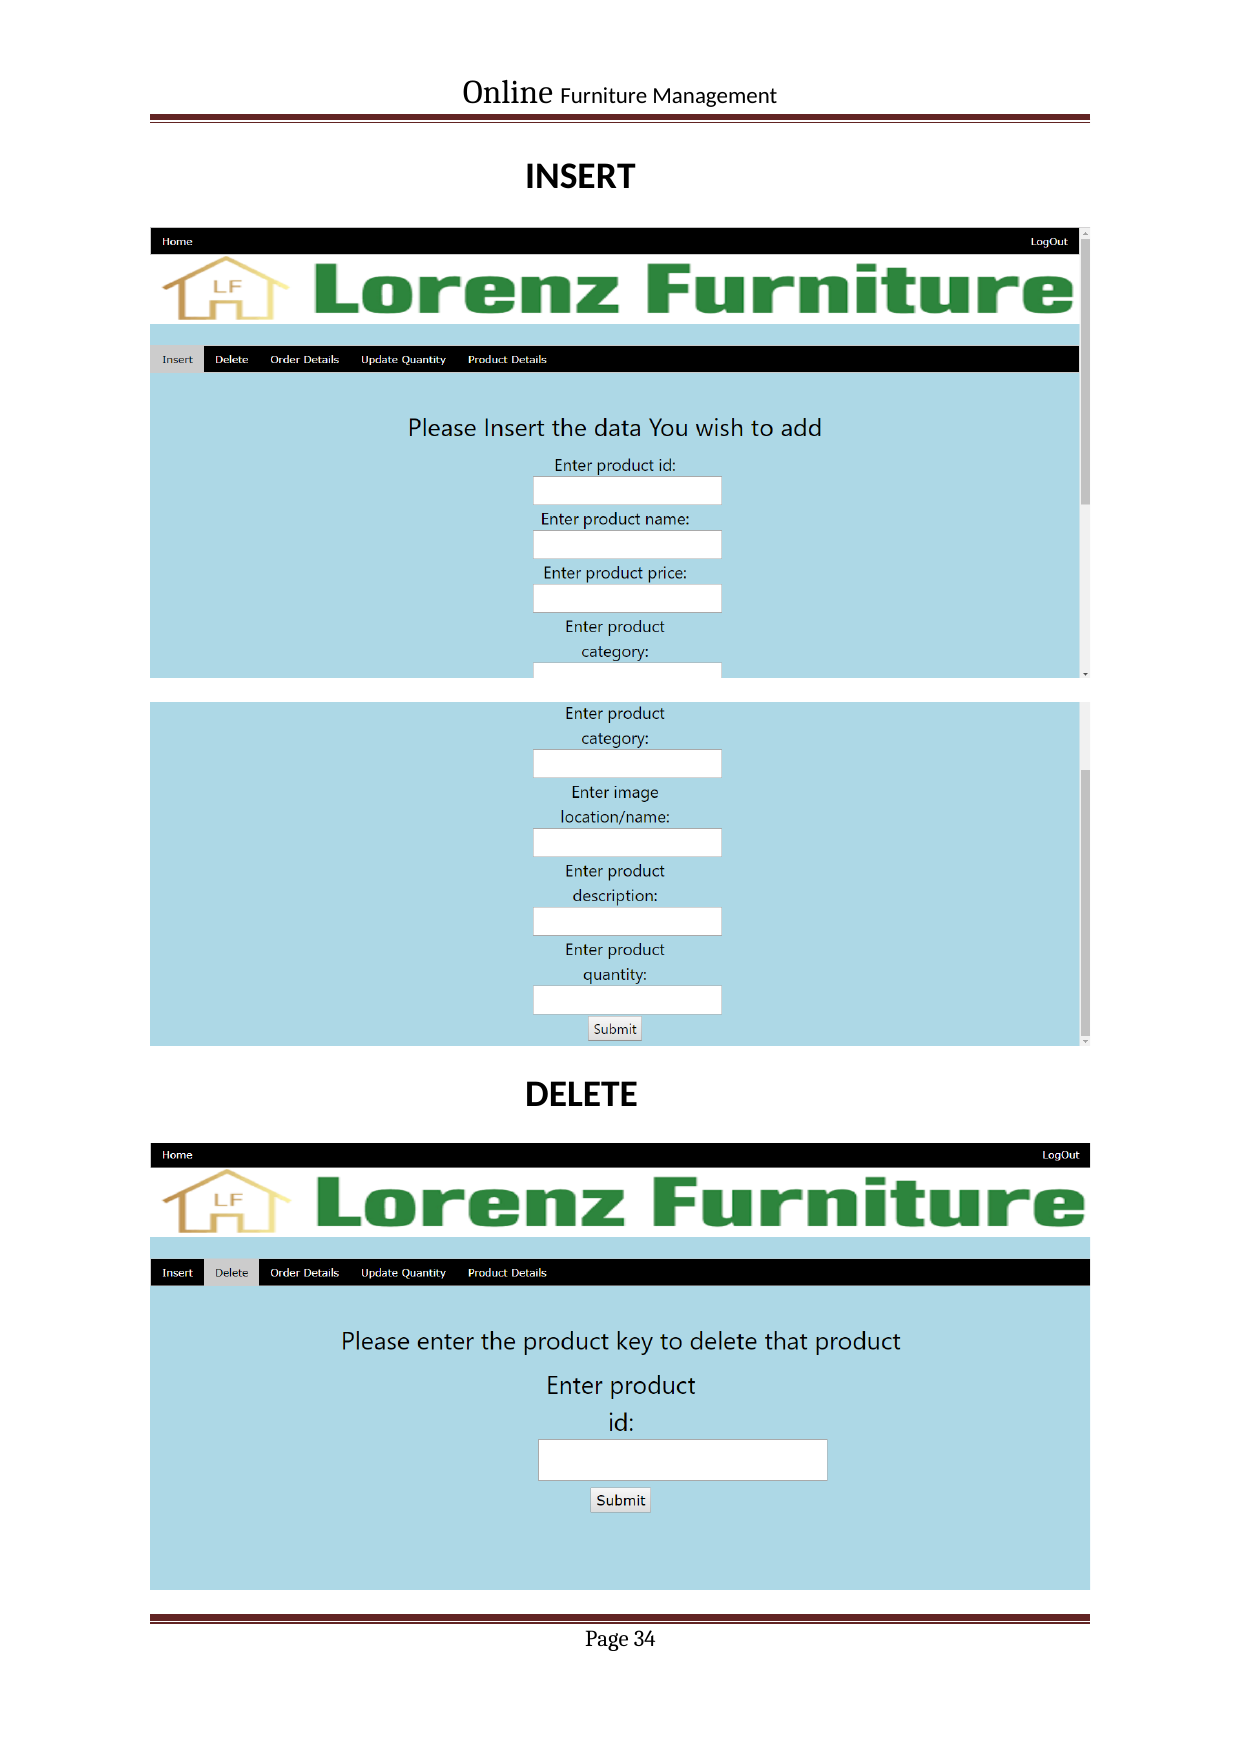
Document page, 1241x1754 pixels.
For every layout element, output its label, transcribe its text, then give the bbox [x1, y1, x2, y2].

picture [150, 702, 1091, 1046]
text DELETE [450, 1070, 1090, 1116]
text INSERT [450, 152, 1090, 197]
picture [150, 225, 1091, 678]
picture [150, 1143, 1091, 1590]
